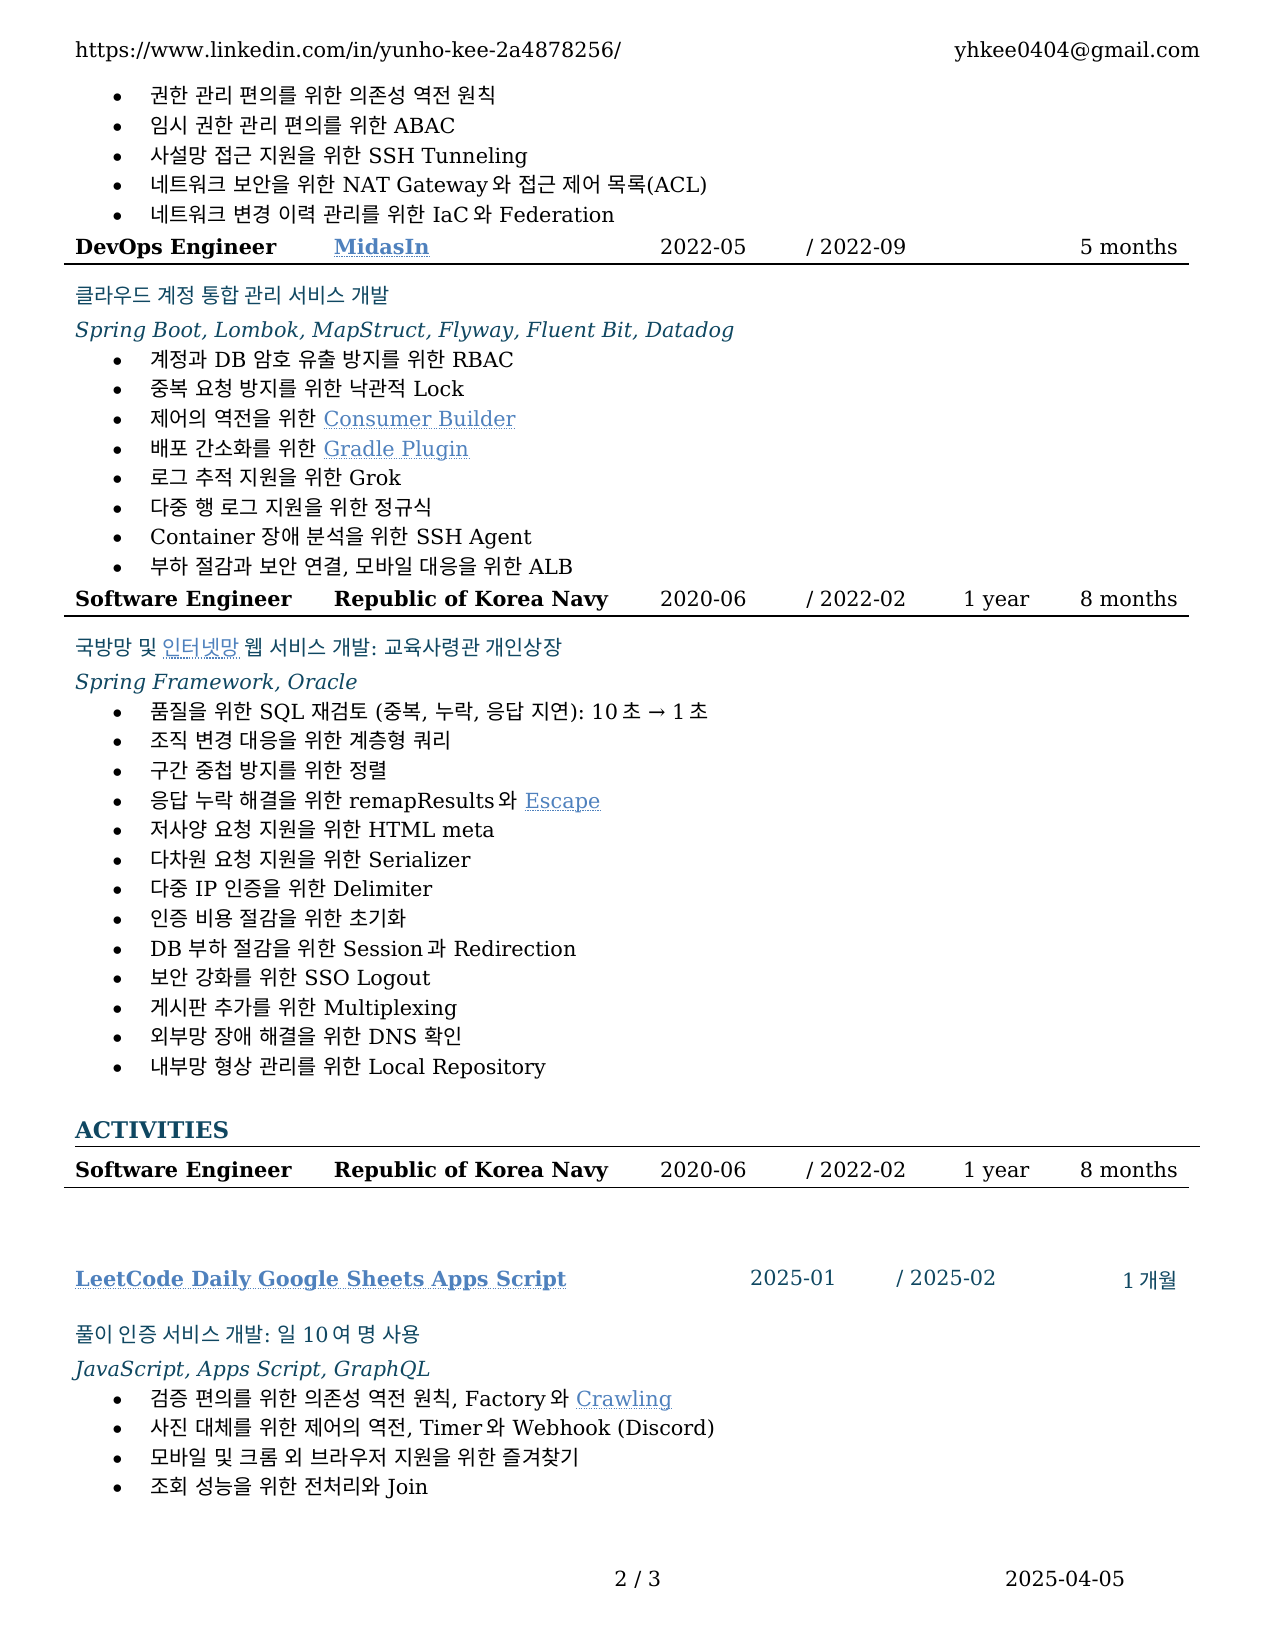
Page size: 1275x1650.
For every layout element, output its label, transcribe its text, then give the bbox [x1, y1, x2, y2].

table_header Software Engineer [64, 1155, 322, 1186]
list 사설망 접근 지원을 위한 SSH Tunneling [112, 142, 1200, 168]
table_header 1개월 [1009, 1250, 1189, 1303]
list 응답 누락 해결을 위한 remapResults와 Escape [112, 787, 1200, 813]
list 검증 편의를 위한 의존성 역전 원칙, Factory와 Crawling [112, 1385, 1200, 1411]
subtitle 국방망 및 인터넷망 웹 서비스 개발: 교육사령관 개인상장 [75, 633, 1200, 662]
subtitle Spring Boot, Lombok, MapStruct, Flyway, Fluent Bit, Datadog [75, 318, 1200, 342]
subtitle 클라우드 계정 통합 관리 서비스 개발 [75, 281, 1200, 309]
table_header 2020-06 [649, 1155, 795, 1186]
list 모바일 및 크롬 외 브라우저 지원을 위한 즐겨찾기 [112, 1444, 1200, 1470]
list 부하 절감과 보안 연결, 모바일 대응을 위한 ALB [112, 553, 1200, 579]
list 내부망 형상 관리를 위한 Local Repository [112, 1053, 1200, 1079]
table_header 2025-01 [739, 1250, 885, 1303]
list 인증 비용 절감을 위한 초기화 [112, 905, 1200, 931]
list 사진 대체를 위한 제어의 역전, Timer와 Webhook (Discord) [112, 1415, 1200, 1441]
list 외부망 장애 해결을 위한 DNS 확인 [112, 1024, 1200, 1049]
subtitle 풀이 인증 서비스 개발: 일 10여 명 사용 [75, 1320, 1200, 1348]
list Container 장애 분석을 위한 SSH Agent [112, 524, 1200, 549]
list 품질을 위한 SQL 재검토 (중복, 누락, 응답 지연): 10초 → 1초 [112, 698, 1200, 724]
list 로그 추적 지원을 위한 Grok [112, 464, 1200, 490]
table_header / 2022-02 [795, 583, 919, 615]
list 다중 IP 인증을 위한 Delimiter [112, 876, 1200, 902]
table_header Software Engineer [64, 583, 322, 615]
table_header LeetCode Daily Google Sheets Apps Script [64, 1250, 739, 1303]
table_header 1 year [919, 1155, 1054, 1186]
list 권한 관리 편의를 위한 의존성 역전 원칙 [112, 83, 1200, 109]
table_header 1 year [919, 583, 1054, 615]
table_header 5 months [919, 231, 1189, 263]
list 중복 요청 방지를 위한 낙관적 Lock [112, 376, 1200, 402]
list 저사양 요청 지원을 위한 HTML meta [112, 817, 1200, 842]
list 조직 변경 대응을 위한 계층형 쿼리 [112, 728, 1200, 754]
list 임시 권한 관리 편의를 위한 ABAC [112, 112, 1200, 138]
subtitle Spring Framework, Oracle [75, 670, 1200, 694]
list 구간 중첩 방지를 위한 정렬 [112, 757, 1200, 783]
table_header / 2022-09 [795, 231, 919, 263]
list 게시판 추가를 위한 Multiplexing [112, 994, 1200, 1020]
table_header 2020-06 [649, 583, 795, 615]
list DB 부하 절감을 위한 Session과 Redirection [112, 935, 1200, 961]
table_header / 2022-02 [795, 1155, 919, 1186]
list 다차원 요청 지원을 위한 Serializer [112, 846, 1200, 872]
table_header DevOps Engineer [64, 231, 322, 263]
table_header Republic of Korea Navy [323, 583, 649, 615]
list 제어의 역전을 위한 Consumer Builder [112, 405, 1200, 431]
subtitle JavaScript, Apps Script, GraphQL [75, 1357, 1200, 1381]
list 계정과 DB 암호 유출 방지를 위한 RBAC [112, 346, 1200, 372]
list 네트워크 변경 이력 관리를 위한 IaC와 Federation [112, 201, 1200, 227]
subtitle ACTIVITIES [75, 1117, 1200, 1146]
table_header Republic of Korea Navy [323, 1155, 649, 1186]
list 보안 강화를 위한 SSO Logout [112, 964, 1200, 990]
list 네트워크 보안을 위한 NAT Gateway와 접근 제어 목록(ACL) [112, 172, 1200, 197]
table_header 8 months [1054, 1155, 1189, 1186]
list 조회 성능을 위한 전처리와 Join [112, 1474, 1200, 1500]
table_header MidasIn [323, 231, 649, 263]
table_header 2022-05 [649, 231, 795, 263]
list 배포 간소화를 위한 Gradle Plugin [112, 435, 1200, 461]
table_header 8 months [1054, 583, 1189, 615]
list 다중 행 로그 지원을 위한 정규식 [112, 494, 1200, 520]
table_header / 2025-02 [885, 1250, 1009, 1303]
